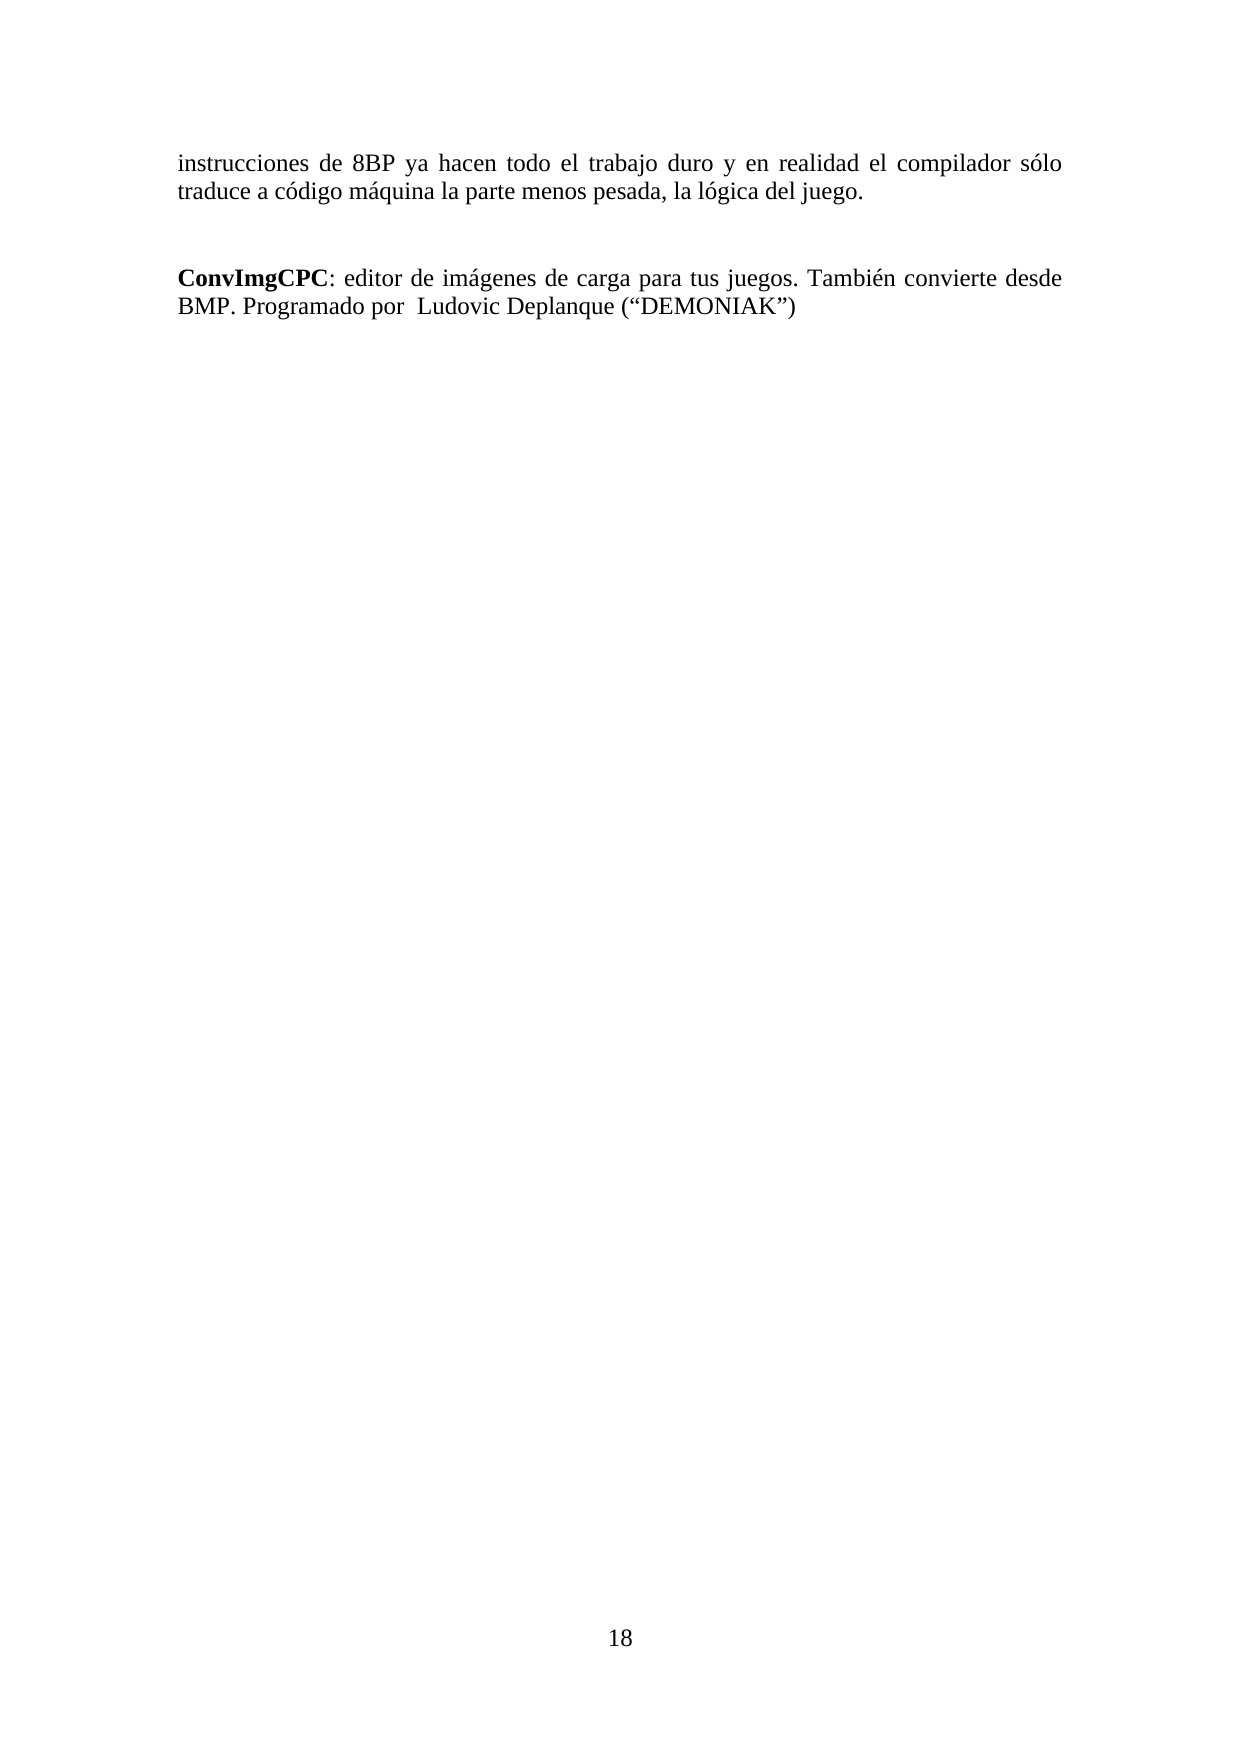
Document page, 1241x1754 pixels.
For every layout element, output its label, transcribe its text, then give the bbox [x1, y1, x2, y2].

text ConvImgCPC: editor de imágenes de carga para tus juegos. También convierte desde BMP. Programado por Ludovic Deplanque (“DEMONIAK”) [177, 263, 1063, 320]
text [177, 148, 1063, 205]
